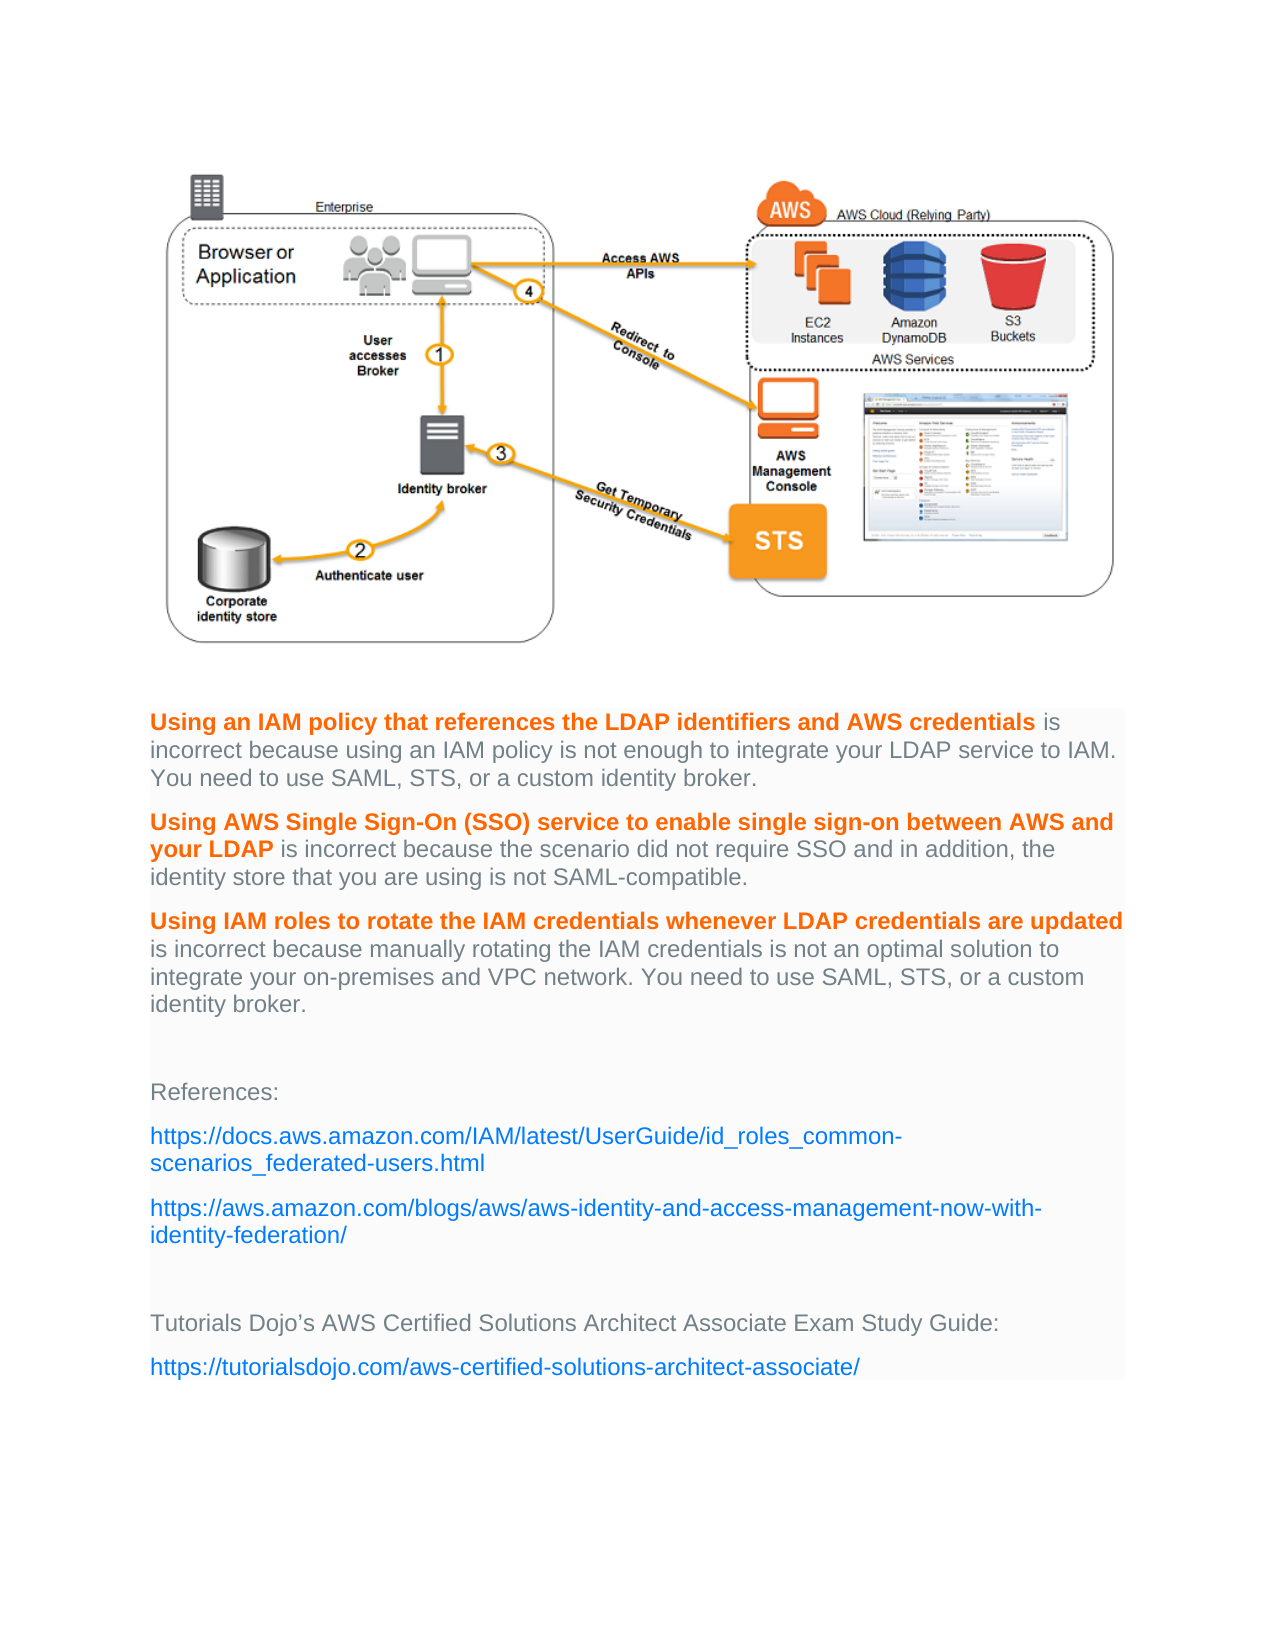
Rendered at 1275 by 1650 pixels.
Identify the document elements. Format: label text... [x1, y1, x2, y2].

text Using an IAM policy that references the LDAP identifiers and AWS credentials is incorrect because using an IAM policy is not enough to integrate your LDAP service to IAM. You need to use SAML, STS, or a custom identity broker. [150, 708, 1125, 791]
text https://docs.aws.amazon.com/IAM/latest/UserGuide/id_roles_common-scenarios_federated-users.html [150, 1122, 1125, 1177]
text https://tutorialsdojo.com/aws-certified-solutions-architect-associate/ [150, 1353, 1125, 1380]
text https://aws.amazon.com/blogs/aws/aws-identity-and-access-management-now-with-identity-federation/ [150, 1193, 1125, 1249]
text Using AWS Single Sign-On (SSO) service to enable single sign-on between AWS and your LDAP is incorrect because the scenario did not require SSO and in addition, the identity store that you are using is not SAML-compatible. [150, 808, 1125, 891]
text References: [150, 1077, 1125, 1105]
text Using IAM roles to rotate the IAM credentials whenever LDAP credentials are updated is incorrect because manually rotating the IAM credentials is not an optimal solution to integrate your on-premises and VPC network. You need to use SAML, STS, or a custom identity broker. [150, 907, 1125, 1018]
picture [150, 150, 1125, 650]
text Tutorials Dojo’s AWS Certified Solutions Architect Associate Exam Study Guide: [150, 1308, 1125, 1336]
